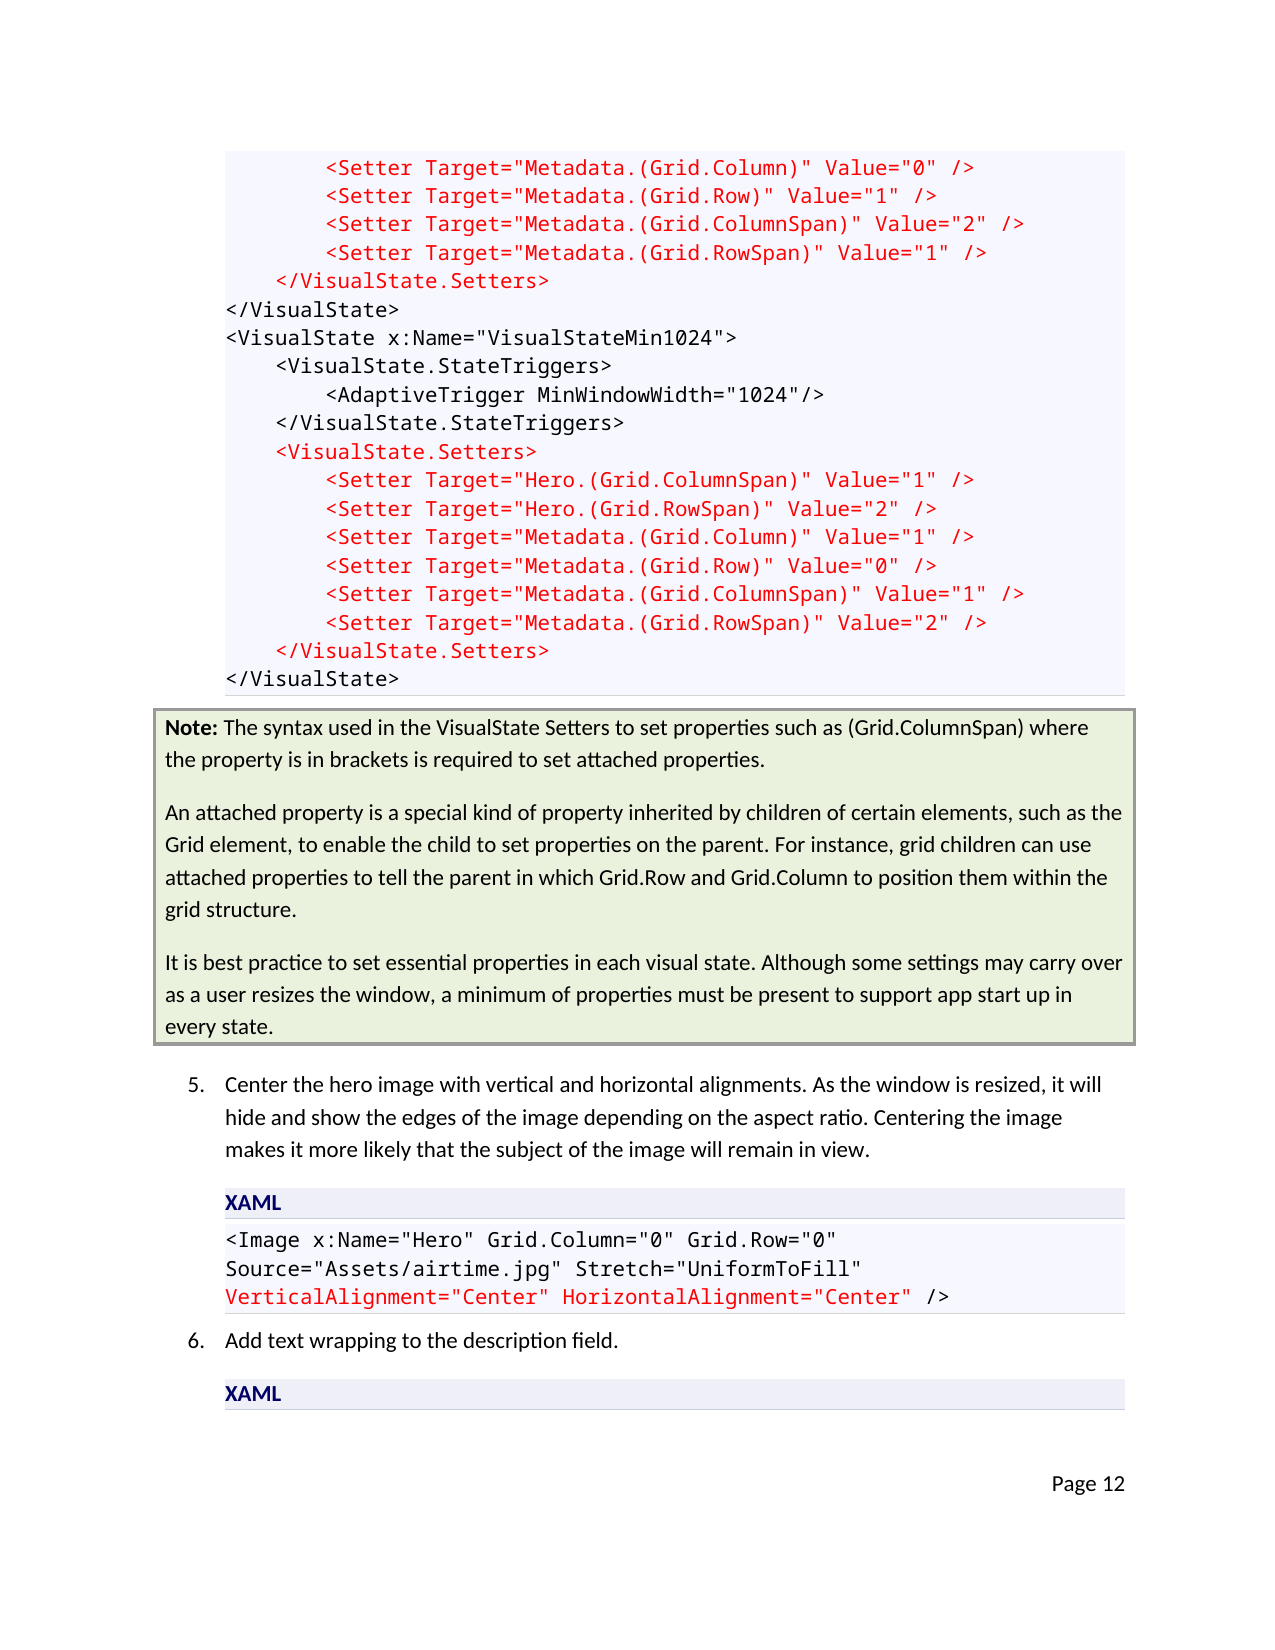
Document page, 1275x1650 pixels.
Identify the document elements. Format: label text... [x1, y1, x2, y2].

text <VisualState x:Name="VisualStateMin1024"> [225, 321, 1125, 349]
text <Setter Target="Hero.(Grid.RowSpan)" Value="2" /> [225, 491, 1125, 520]
text XAML [225, 1379, 1125, 1409]
text <AdaptiveTrigger MinWindowWidth="1024"/> [225, 377, 1125, 406]
text <Setter Target="Hero.(Grid.ColumnSpan)" Value="1" /> [225, 463, 1125, 491]
text </VisualState> [225, 292, 1125, 321]
text </VisualState.Setters> [225, 264, 1125, 292]
text <Setter Target="Metadata.(Grid.Row)" Value="0" /> [225, 548, 1125, 577]
text </VisualState.StateTriggers> [225, 406, 1125, 434]
list An attached property is a special kind of property inherited by children of certain elements, such as the Grid element, to enable the child to set properties on the parent. For instance, grid children can use attached properties to tell the parent in which Grid.Row and Grid.Column to position them within the grid structure. [156, 793, 1133, 923]
list Note: The syntax used in the VisualState Setters to set properties such as (Grid.ColumnSpan) where the property is in brackets is required to set attached properties. [156, 711, 1133, 773]
list </VisualState.Setters> [225, 633, 1125, 662]
text <Setter Target="Metadata.(Grid.Row)" Value="1" /> [225, 178, 1125, 207]
text <VisualState.Setters> [225, 434, 1125, 463]
text <Image x:Name="Hero" Grid.Column="0" Grid.Row="0" Source="Assets/airtime.jpg" Stretch="UniformToFill" VerticalAlignment="Center" HorizontalAlignment="Center" /> [225, 1224, 1125, 1313]
text <VisualState.StateTriggers> [225, 349, 1125, 377]
text <Setter Target="Metadata.(Grid.RowSpan)" Value="1" /> [225, 235, 1125, 264]
text <Setter Target="Metadata.(Grid.Column)" Value="1" /> [225, 520, 1125, 548]
text Center the hero image with vertical and horizontal alignments. As the window is resized, it will hide and show the edges of the image depending on the aspect ratio. Centering the image makes it more likely that the subject of the image will remain in view. [187, 1071, 1125, 1163]
text <Setter Target="Metadata.(Grid.RowSpan)" Value="2" /> [225, 605, 1125, 633]
text XAML [225, 1188, 1125, 1218]
text <Setter Target="Metadata.(Grid.ColumnSpan)" Value="2" /> [225, 207, 1125, 235]
text </VisualState> [225, 662, 1125, 695]
text <Setter Target="Metadata.(Grid.ColumnSpan)" Value="1" /> [225, 577, 1125, 605]
text Add text wrapping to the description field. [187, 1326, 1125, 1354]
text <Setter Target="Metadata.(Grid.Column)" Value="0" /> [225, 151, 1125, 178]
list It is best practice to set essential properties in each visual state. Although some settings may carry over as a user resizes the window, a minimum of properties must be present to support app start up in every state. [156, 943, 1133, 1042]
